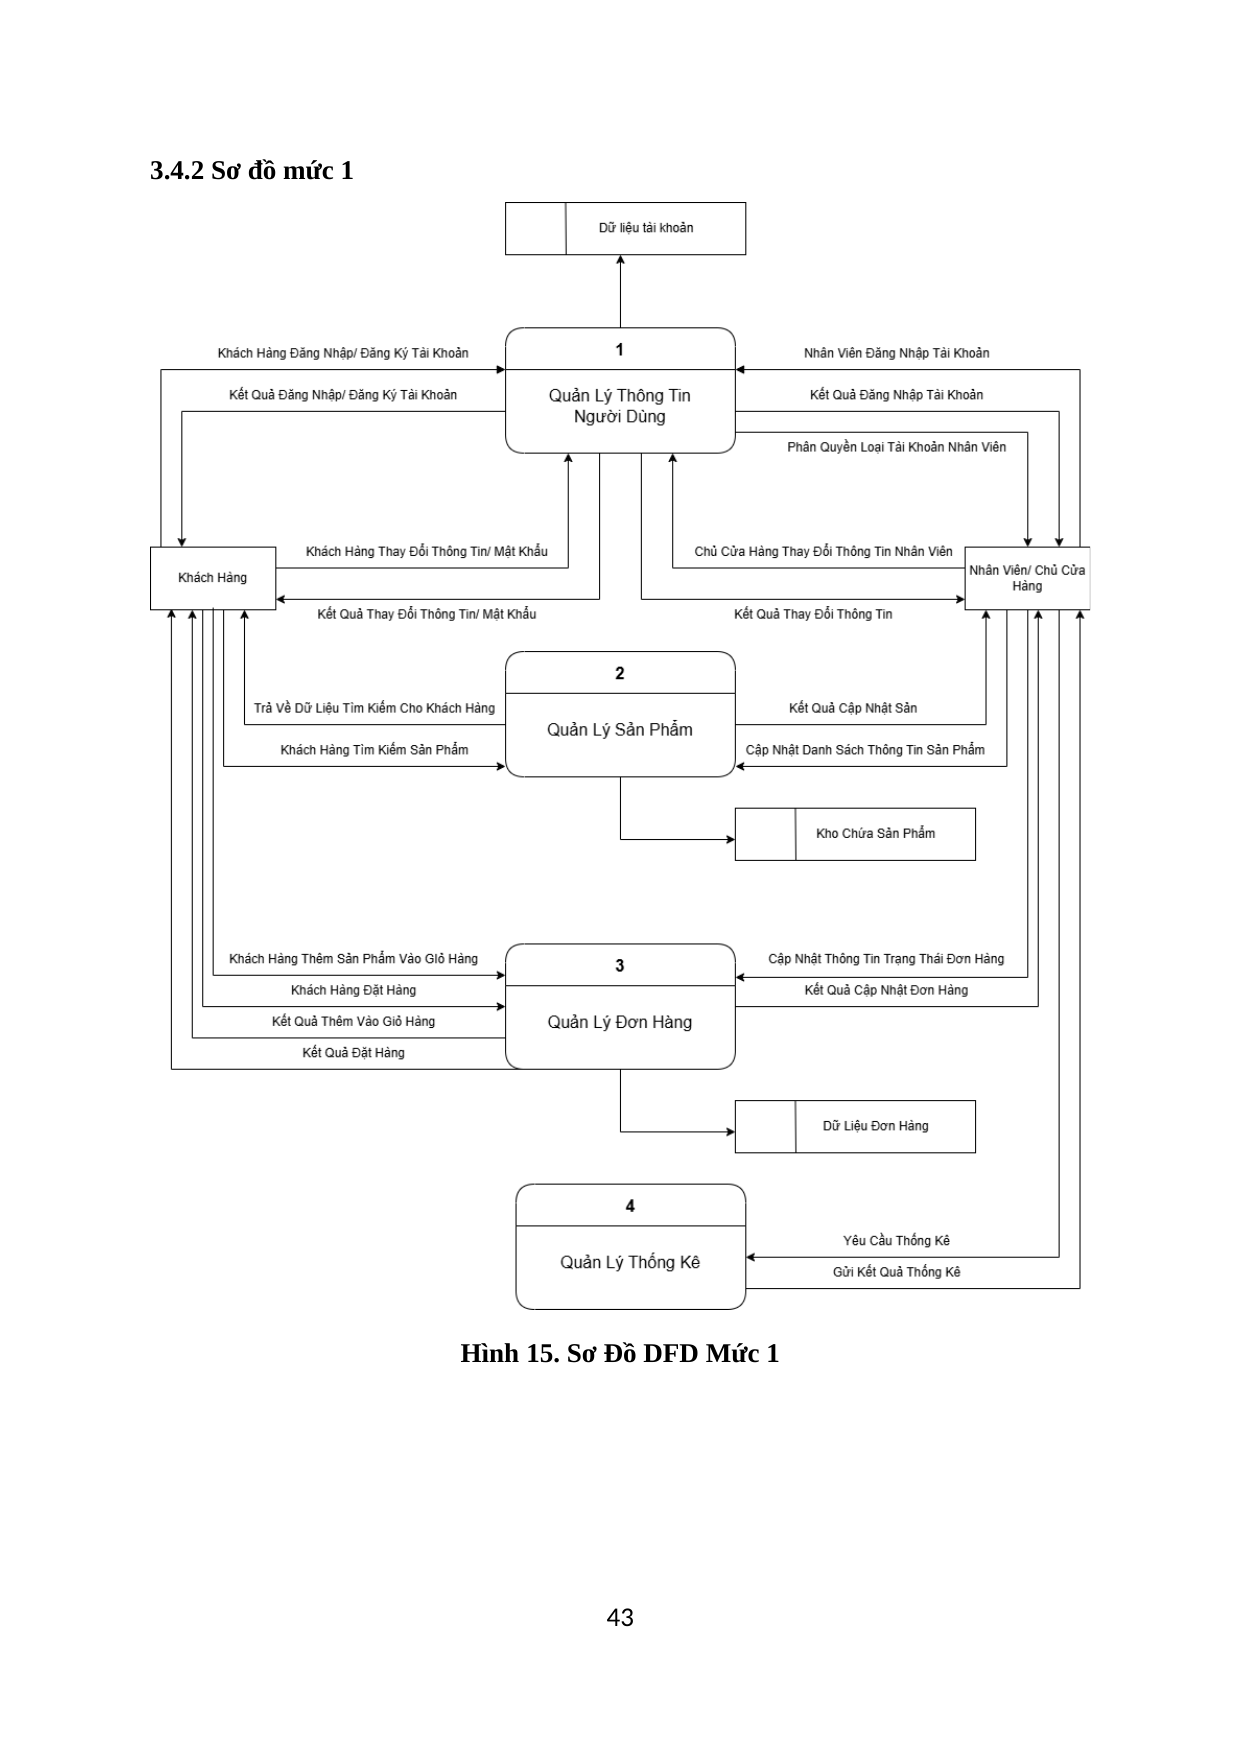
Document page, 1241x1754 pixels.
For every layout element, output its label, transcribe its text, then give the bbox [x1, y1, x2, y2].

text Hình 15. Sơ Đồ DFD Mức 1 [150, 1338, 1090, 1369]
picture [150, 202, 1091, 1310]
subtitle 3.4.2 Sơ đồ mức 1 [150, 154, 1090, 185]
